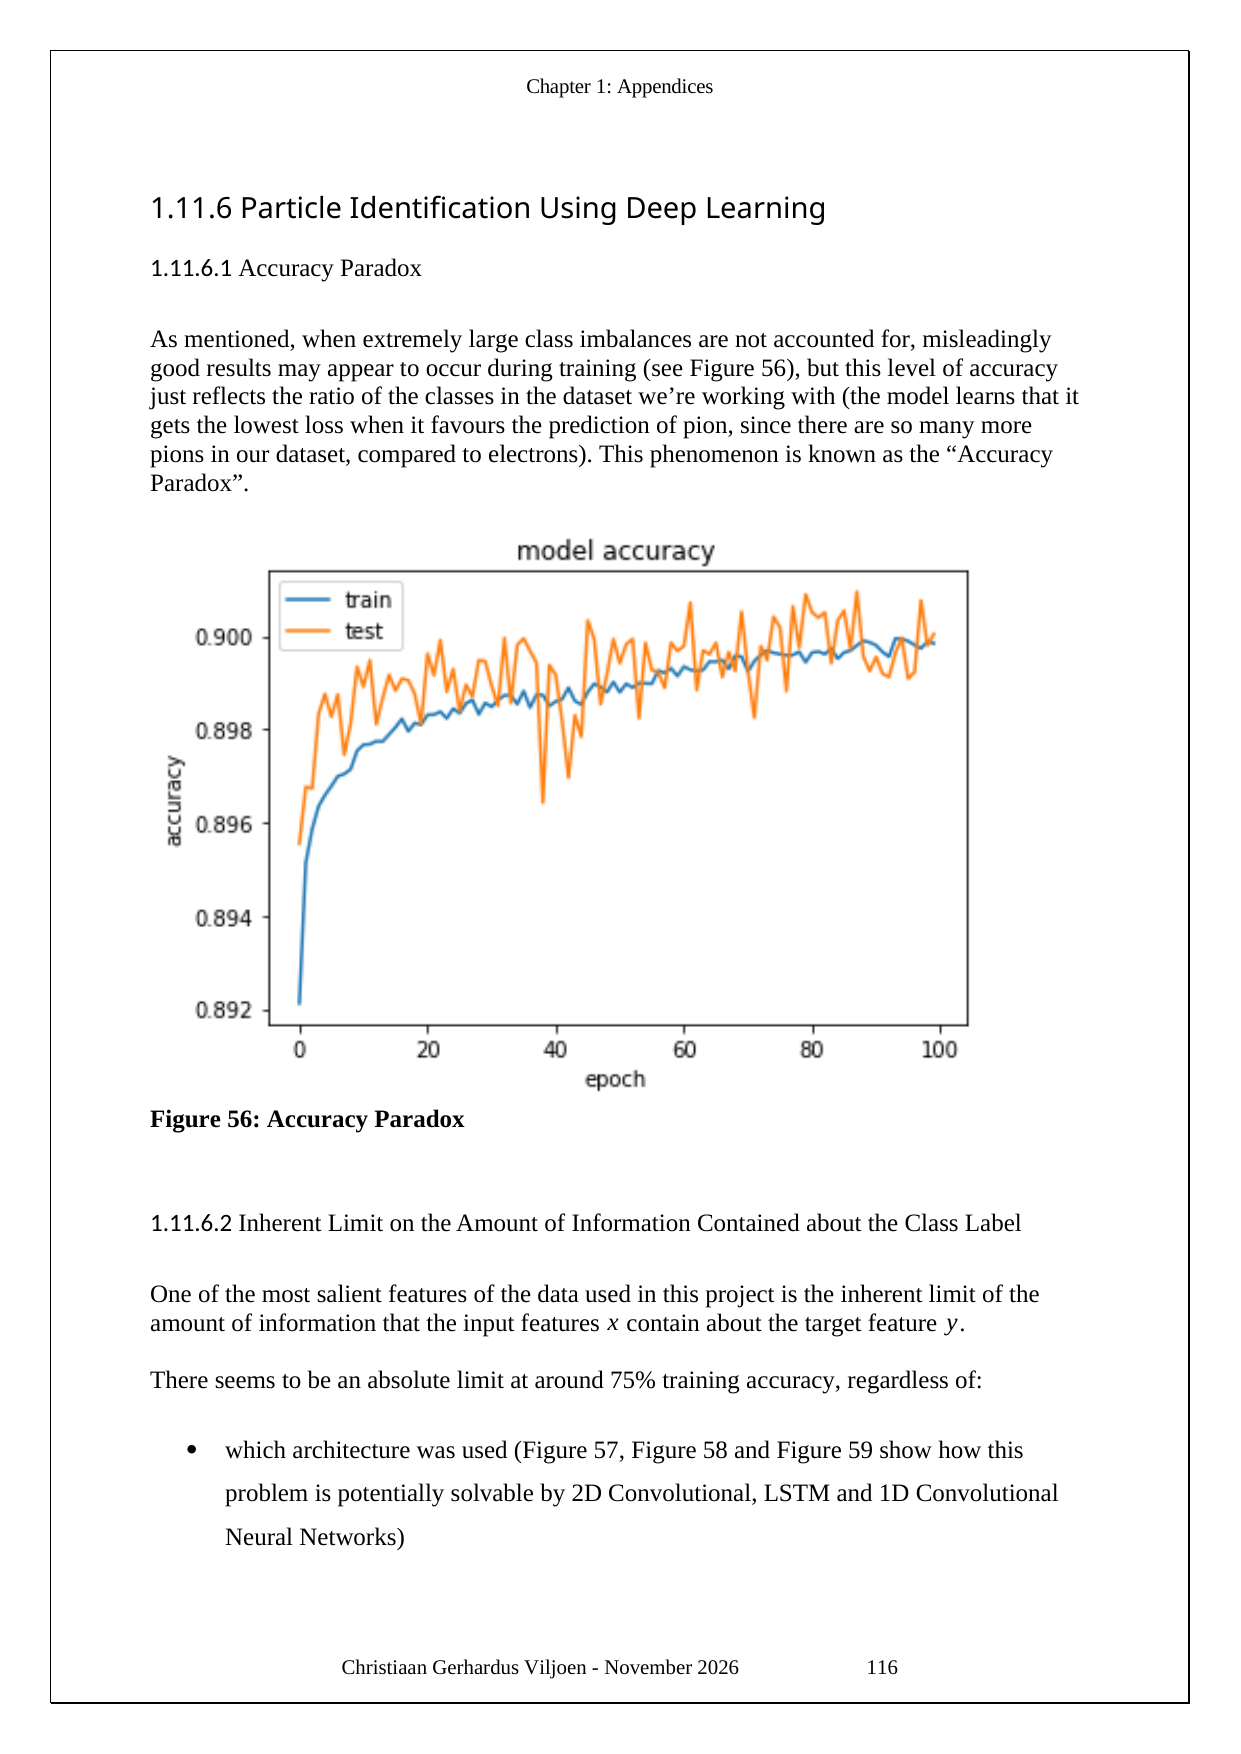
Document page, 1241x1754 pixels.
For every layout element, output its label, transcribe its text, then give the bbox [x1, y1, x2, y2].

subtitle Particle Identification Using Deep Learning [150, 187, 1089, 227]
subtitle Accuracy Paradox [150, 252, 1089, 283]
list which architecture was used (Figure 76, Figure 77 and Figure 78 show how this problem is potentially solvable by 2D Convolutional, LSTM and 1D Convolutional Neural Networks) [187, 1435, 1089, 1550]
text There seems to be an absolute limit at around 75% training accuracy, regardless of: [150, 1365, 1089, 1394]
text Figure : Accuracy Paradox [150, 1104, 1089, 1133]
picture [150, 525, 988, 1104]
text One of the most salient features of the data used in this project is the inherent limit of the amount of information that the input features contain about the target feature . [150, 1279, 1089, 1337]
subtitle Inherent Limit on the Amount of Information Contained about the Class Label [150, 1207, 1089, 1238]
text As mentioned, when extremely large class imbalances are not accounted for, misleadingly good results may appear to occur during training (see Figure 75), but this level of accuracy just reflects the ratio of the classes in the dataset we’re working with (the model learns that it gets the lowest loss when it favours the prediction of pion, since there are so many more pions in our dataset, compared to electrons). This phenomenon is known as the “Accuracy Paradox”. [150, 324, 1089, 496]
